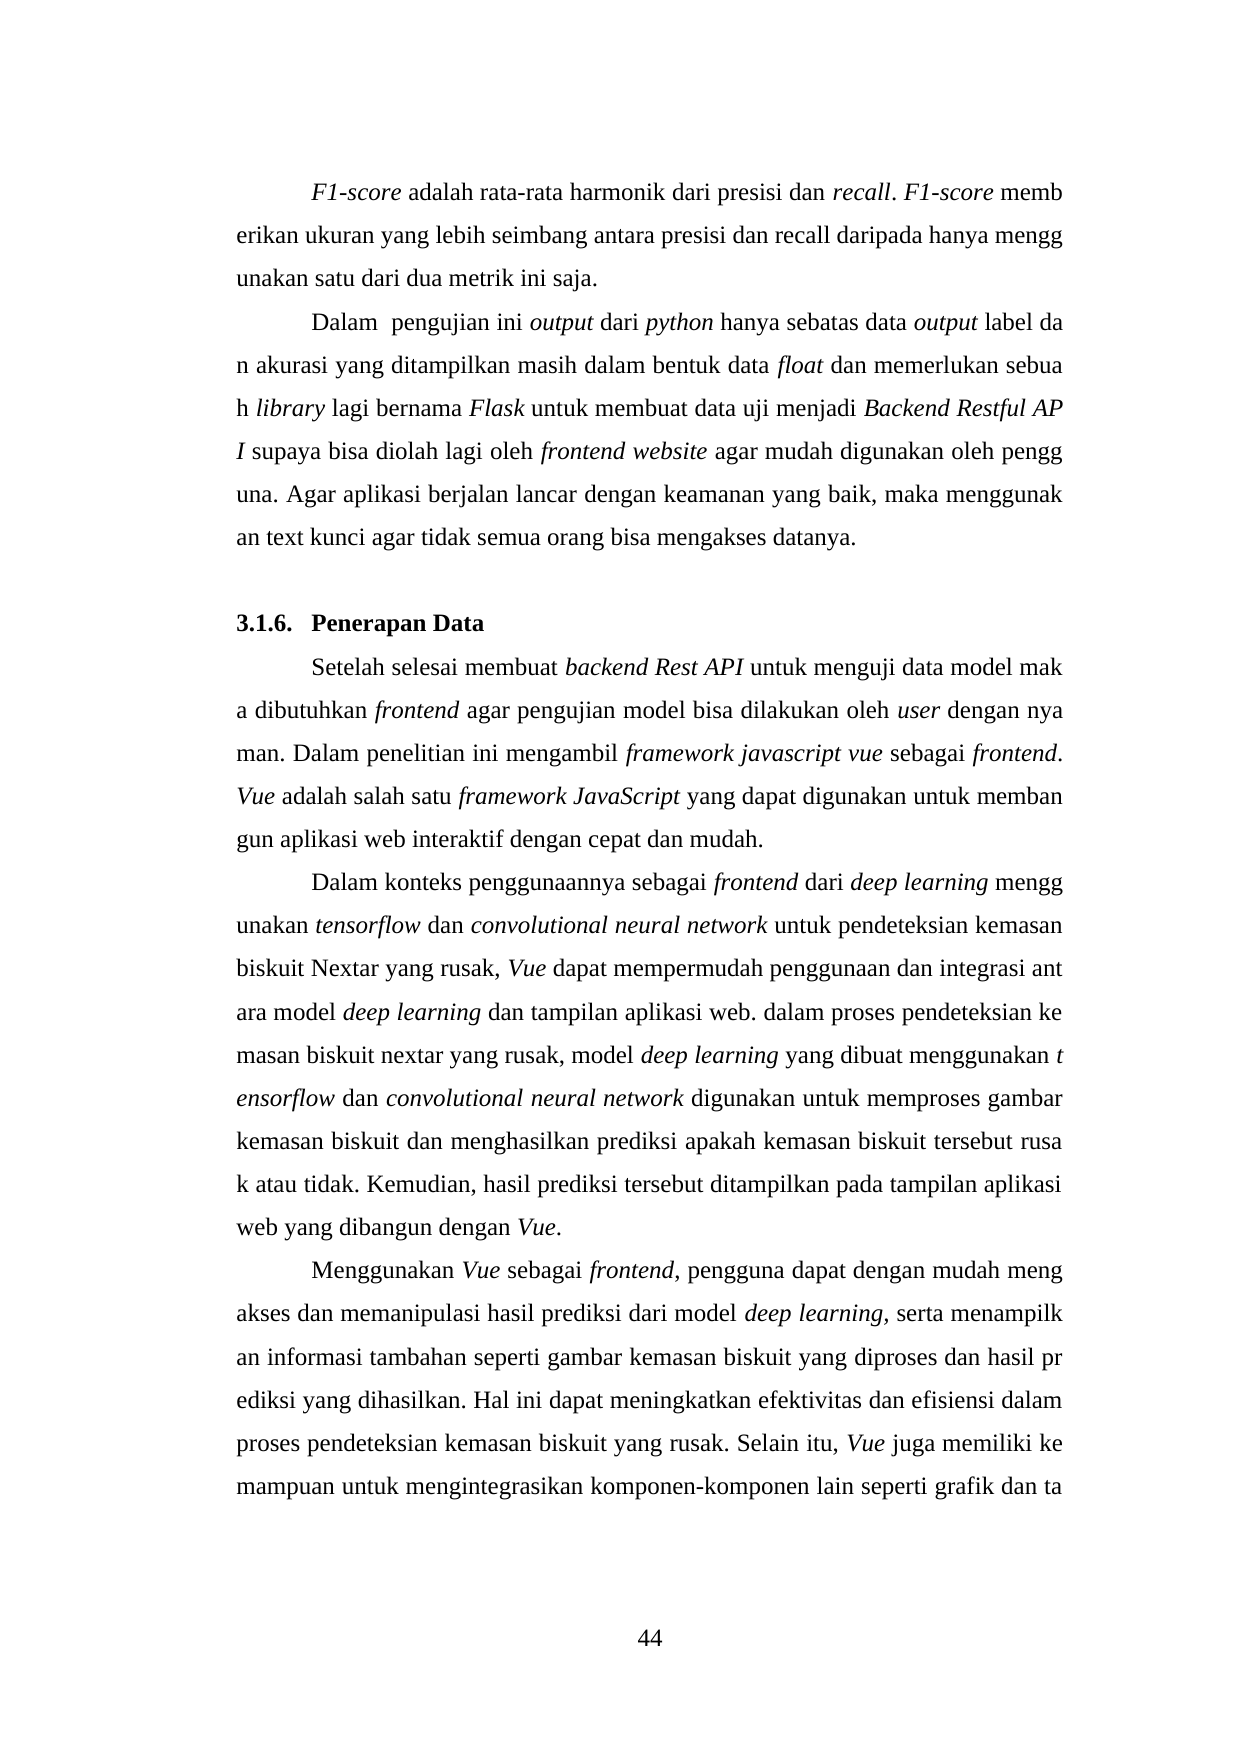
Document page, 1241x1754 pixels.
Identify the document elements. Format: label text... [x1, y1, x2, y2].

text Setelah selesai membuat backend Rest API untuk menguji data model maka dibutuhkan frontend agar pengujian model bisa dilakukan oleh user dengan nyaman. Dalam penelitian ini mengambil framework javascript vue sebagai frontend. Vue adalah salah satu framework JavaScript yang dapat digunakan untuk membangun aplikasi web interaktif dengan cepat dan mudah. [236, 652, 1063, 853]
text Dalam pengujian ini output dari python hanya sebatas data output label dan akurasi yang ditampilkan masih dalam bentuk data float dan memerlukan sebuah library lagi bernama Flask untuk membuat data uji menjadi Backend Restful API supaya bisa diolah lagi oleh frontend website agar mudah digunakan oleh pengguna. Agar aplikasi berjalan lancar dengan keamanan yang baik, maka menggunakan text kunci agar tidak semua orang bisa mengakses datanya. [236, 307, 1063, 551]
text F1-score adalah rata-rata harmonik dari presisi dan recall. F1-score memberikan ukuran yang lebih seimbang antara presisi dan recall daripada hanya menggunakan satu dari dua metrik ini saja. [236, 177, 1063, 292]
text Dalam konteks penggunaannya sebagai frontend dari deep learning menggunakan tensorflow dan convolutional neural network untuk pendeteksian kemasan biskuit Nextar yang rusak, Vue dapat mempermudah penggunaan dan integrasi antara model deep learning dan tampilan aplikasi web. dalam proses pendeteksian kemasan biskuit nextar yang rusak, model deep learning yang dibuat menggunakan tensorflow dan convolutional neural network digunakan untuk memproses gambar kemasan biskuit dan menghasilkan prediksi apakah kemasan biskuit tersebut rusak atau tidak. Kemudian, hasil prediksi tersebut ditampilkan pada tampilan aplikasi web yang dibangun dengan Vue. [236, 867, 1063, 1241]
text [236, 1255, 1063, 1500]
subtitle Penerapan Data [236, 608, 1063, 637]
